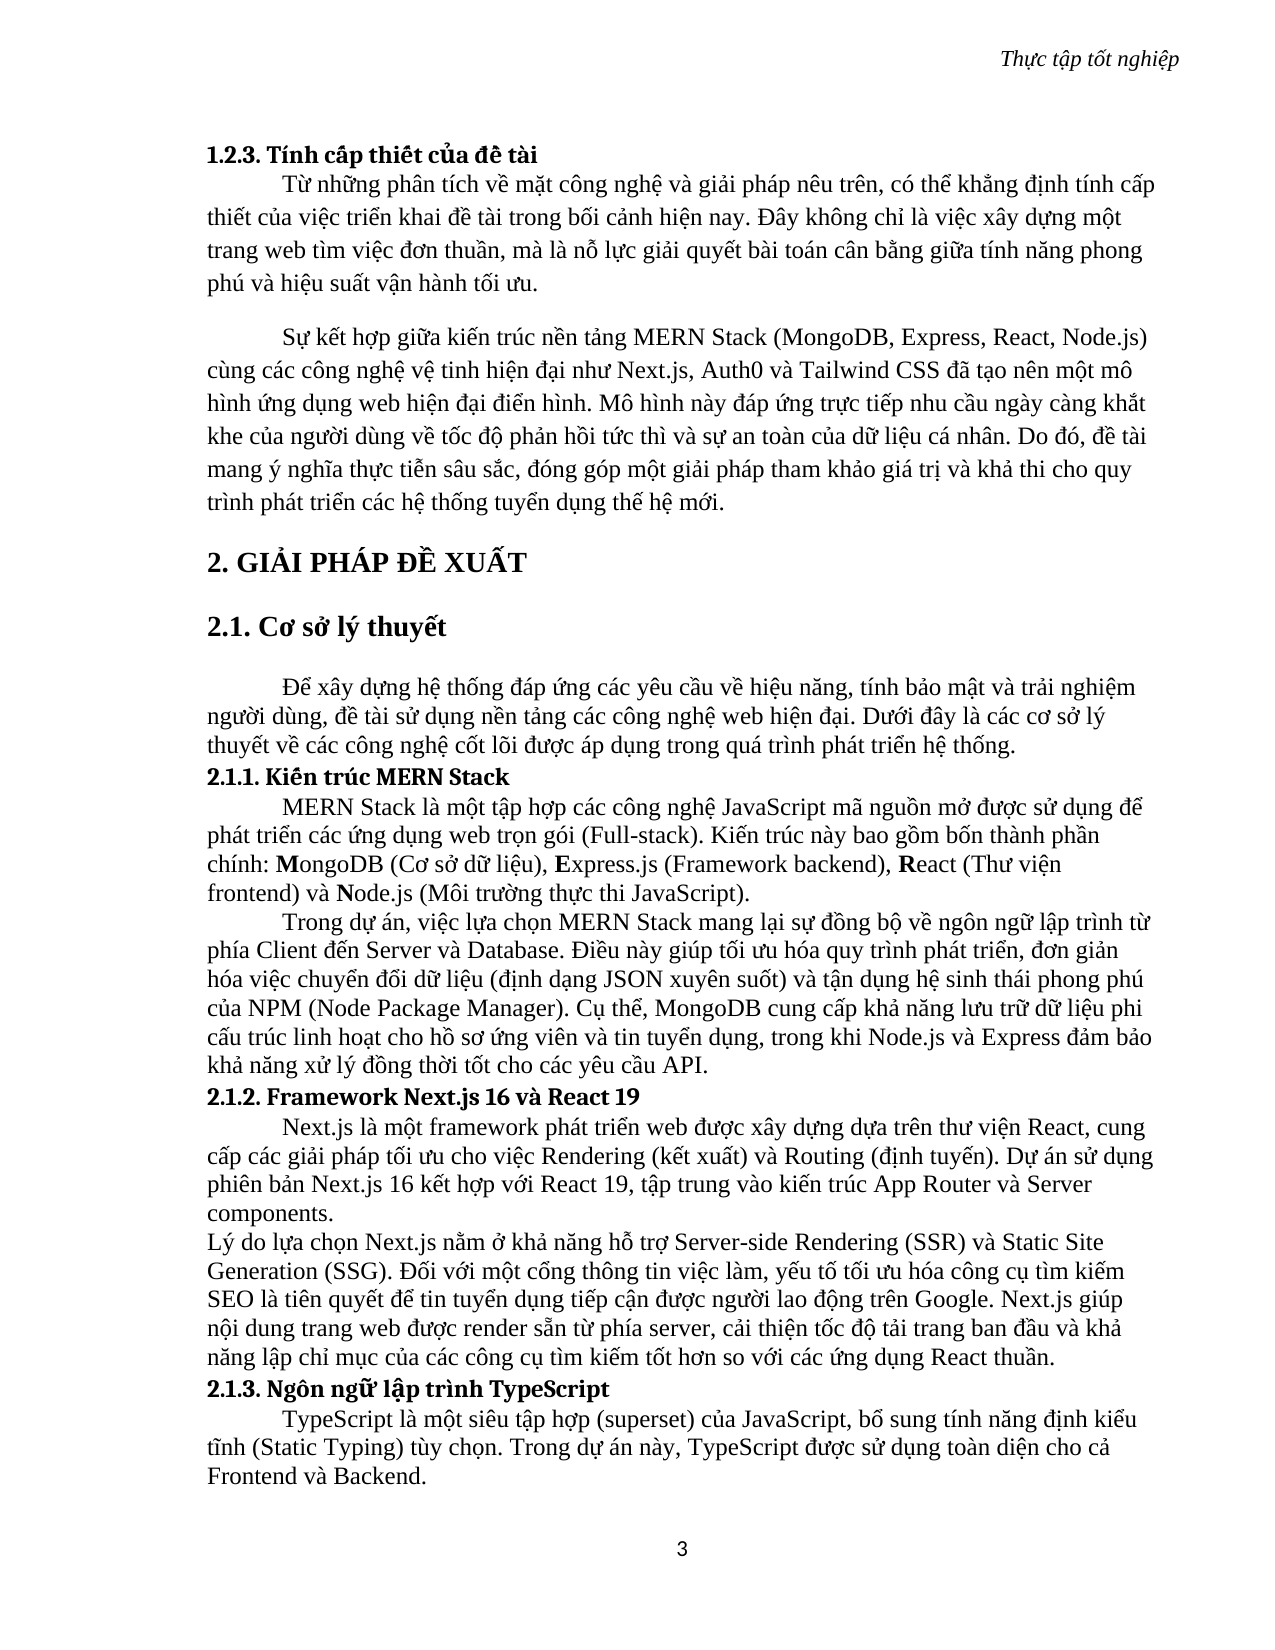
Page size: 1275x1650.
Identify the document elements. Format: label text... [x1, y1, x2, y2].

text Lý do lựa chọn Next.js nằm ở khả năng hỗ trợ Server-side Rendering (SSR) và Static Site Generation (SSG). Đối với một cổng thông tin việc làm, yếu tố tối ưu hóa công cụ tìm kiếm SEO là tiên quyết để tin tuyển dụng tiếp cận được người lao động trên Google. Next.js giúp nội dung trang web được render sẵn từ phía server, cải thiện tốc độ tải trang ban đầu và khả năng lập chỉ mục của các công cụ tìm kiếm tốt hơn so với các ứng dụng React thuần. [207, 1227, 1157, 1371]
text MERN Stack là một tập hợp các công nghệ JavaScript mã nguồn mở được sử dụng để phát triển các ứng dụng web trọn gói (Full-stack). Kiến trúc này bao gồm bốn thành phần chính: MongoDB (Cơ sở dữ liệu), Express.js (Framework backend), React (Thư viện frontend) và Node.js (Môi trường thực thi JavaScript). [207, 792, 1157, 907]
text Next.js là một framework phát triển web được xây dựng dựa trên thư viện React, cung cấp các giải pháp tối ưu cho việc Rendering (kết xuất) và Routing (định tuyến). Dự án sử dụng phiên bản Next.js 16 kết hợp với React 19, tập trung vào kiến trúc App Router và Server components. [207, 1112, 1157, 1227]
subtitle 2.1.1. Kiến trúc MERN Stack [207, 763, 1157, 792]
text Trong dự án, việc lựa chọn MERN Stack mang lại sự đồng bộ về ngôn ngữ lập trình từ phía Client đến Server và Database. Điều này giúp tối ưu hóa quy trình phát triển, đơn giản hóa việc chuyển đổi dữ liệu (định dạng JSON xuyên suốt) và tận dụng hệ sinh thái phong phú của NPM (Node Package Manager). Cụ thể, MongoDB cung cấp khả năng lưu trữ dữ liệu phi cấu trúc linh hoạt cho hồ sơ ứng viên và tin tuyển dụng, trong khi Node.js và Express đảm bảo khả năng xử lý đồng thời tốt cho các yêu cầu API. [207, 907, 1157, 1079]
text Để xây dựng hệ thống đáp ứng các yêu cầu về hiệu năng, tính bảo mật và trải nghiệm người dùng, đề tài sử dụng nền tảng các công nghệ web hiện đại. Dưới đây là các cơ sở lý thuyết về các công nghệ cốt lõi được áp dụng trong quá trình phát triển hệ thống. [207, 672, 1157, 759]
subtitle 1.2.3. Tính cấp thiết của đề tài [207, 141, 1157, 169]
text Từ những phân tích về mặt công nghệ và giải pháp nêu trên, có thể khẳng định tính cấp thiết của việc triển khai đề tài trong bối cảnh hiện nay. Đây không chỉ là việc xây dựng một trang web tìm việc đơn thuần, mà là nỗ lực giải quyết bài toán cân bằng giữa tính năng phong phú và hiệu suất vận hành tối ưu. [207, 169, 1157, 297]
subtitle 2. GIẢI PHÁP ĐỀ XUẤT [207, 545, 1157, 579]
subtitle 2.1.2. Framework Next.js 16 và React 19 [207, 1083, 1157, 1112]
subtitle 2.1. Cơ sở lý thuyết [207, 609, 1157, 642]
text TypeScript là một siêu tập hợp (superset) của JavaScript, bổ sung tính năng định kiểu tĩnh (Static Typing) tùy chọn. Trong dự án này, TypeScript được sử dụng toàn diện cho cả Frontend và Backend. [207, 1404, 1157, 1490]
text Sự kết hợp giữa kiến trúc nền tảng MERN Stack (MongoDB, Express, React, Node.js) cùng các công nghệ vệ tinh hiện đại như Next.js, Auth0 và Tailwind CSS đã tạo nên một mô hình ứng dụng web hiện đại điển hình. Mô hình này đáp ứng trực tiếp nhu cầu ngày càng khắt khe của người dùng về tốc độ phản hồi tức thì và sự an toàn của dữ liệu cá nhân. Do đó, đề tài mang ý nghĩa thực tiễn sâu sắc, đóng góp một giải pháp tham khảo giá trị và khả thi cho quy trình phát triển các hệ thống tuyển dụng thế hệ mới. [207, 322, 1157, 516]
subtitle 2.1.3. Ngôn ngữ lập trình TypeScript [207, 1375, 1157, 1404]
